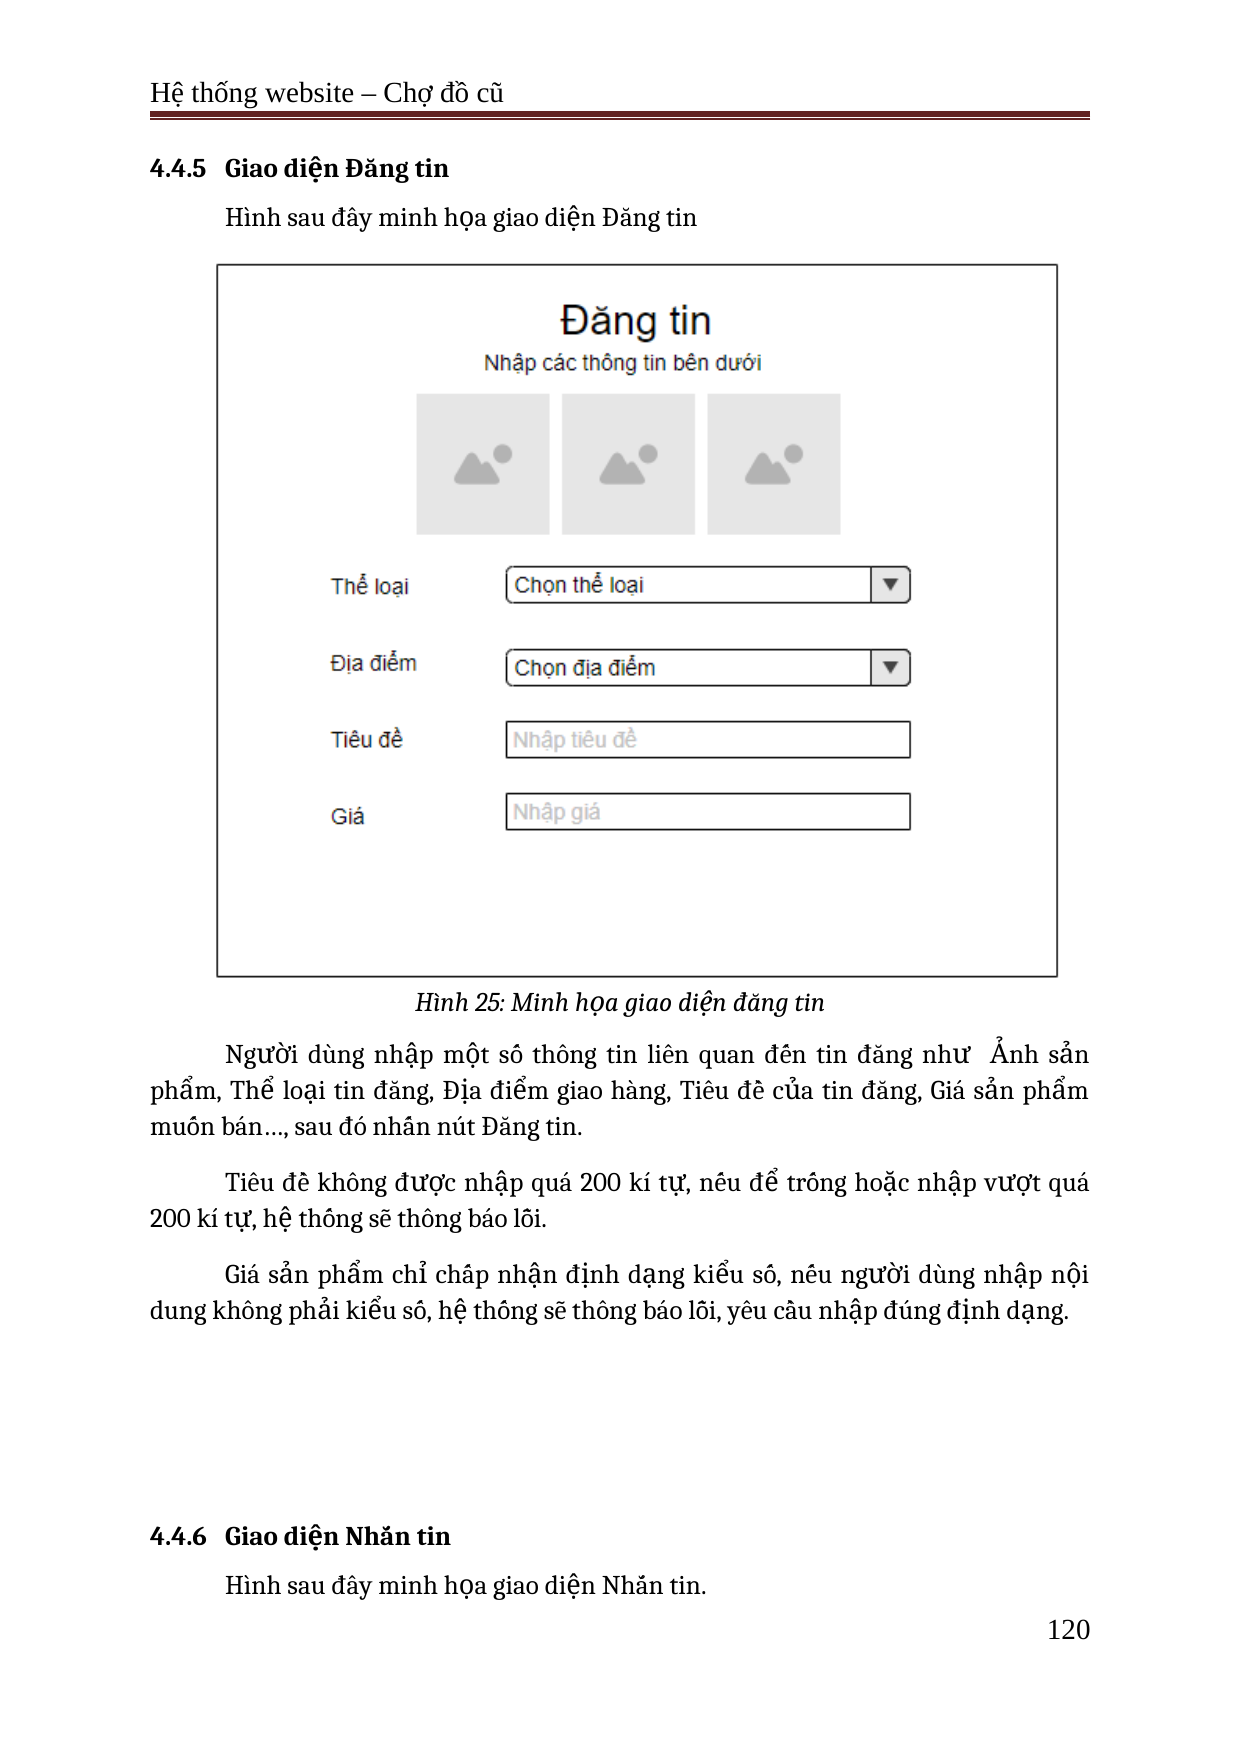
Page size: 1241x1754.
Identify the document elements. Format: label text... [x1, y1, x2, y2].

text Hình sau đây minh họa giao diện Đăng tin [150, 202, 1090, 233]
text Hình sau đây minh họa giao diện Nhắn tin. [150, 1570, 1090, 1601]
text Tiêu đề không được nhập quá 200 kí tự, nếu để trống hoặc nhập vượt quá 200 kí tự, hệ thống sẽ thông báo lỗi. [150, 1167, 1090, 1234]
text Hình 25: Minh họa giao diện đăng tin [150, 987, 1090, 1018]
text Giá sản phẩm chỉ chấp nhận định dạng kiểu số, nếu người dùng nhập nội dung không phải kiểu số, hệ thống sẽ thông báo lỗi, yêu cầu nhập đúng định dạng. [150, 1259, 1090, 1326]
text Người dùng nhập một số thông tin liên quan đến tin đăng như Ảnh sản phẩm, Thể loại tin đăng, Địa điểm giao hàng, Tiêu đề của tin đăng, Giá sản phẩm muốn bán…, sau đó nhấn nút Đăng tin. [150, 1039, 1090, 1142]
picture [212, 258, 1066, 984]
subtitle Giao diện Đăng tin [150, 153, 1090, 185]
subtitle Giao diện Nhắn tin [150, 1521, 1090, 1553]
